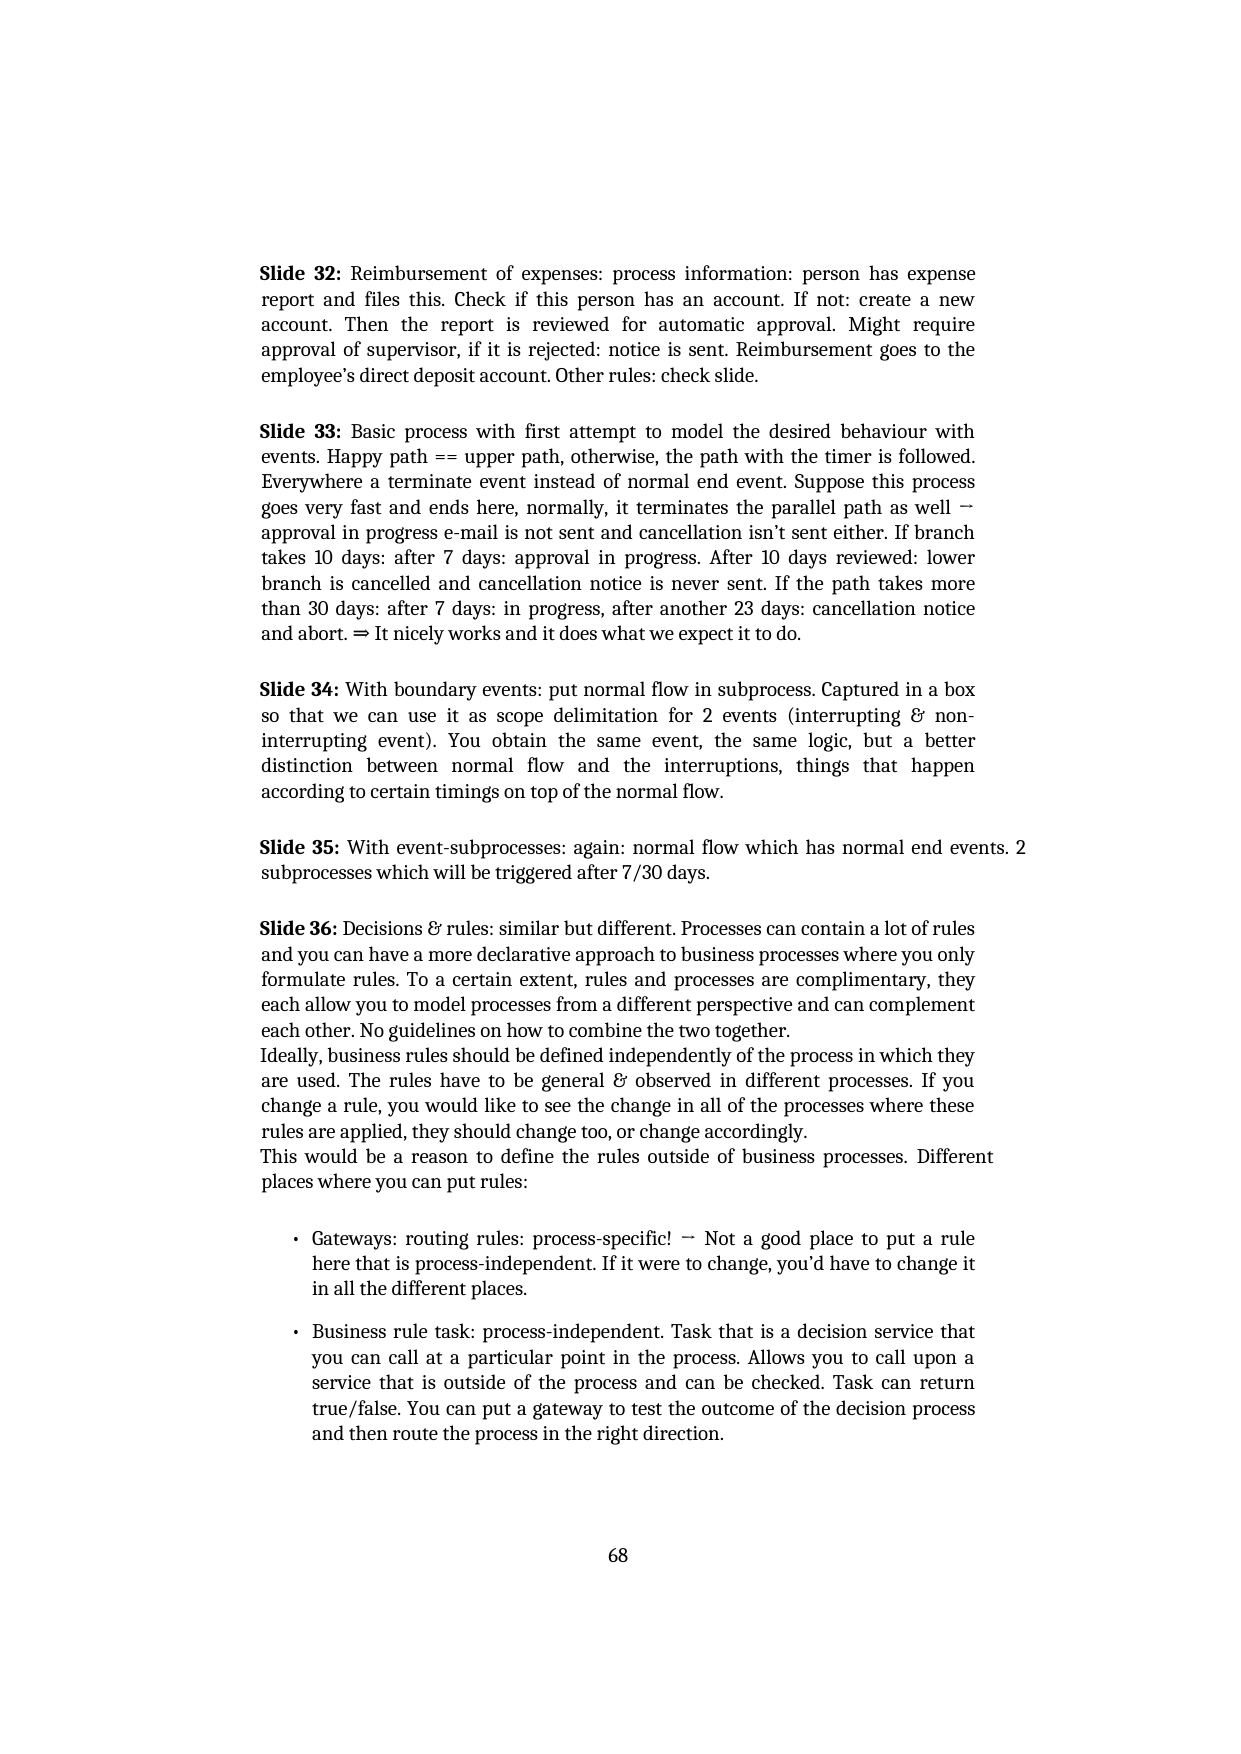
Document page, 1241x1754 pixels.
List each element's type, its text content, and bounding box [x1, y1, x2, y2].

text Ideally, business rules should be defined independently of the process in which they are used. The rules have to be general & observed in different processes. If you change a rule, you would like to see the change in all of the processes where these rules are applied, they should change too, or change accordingly. [260, 1043, 976, 1143]
list Gateways: routing rules: process-specific! → Not a good place to put a rule here that is process-independent. If it were to change, you’d have to change it in all the different places. [291, 1226, 976, 1301]
text This would be a reason to define the rules outside of business processes. Different places where you can put rules: [260, 1145, 993, 1194]
text Slide 35: With event-subprocesses: again: normal flow which has normal end events. 2 subprocesses which will be triggered after 7/30 days. [260, 836, 1026, 885]
list Business rule task: process-independent. Task that is a decision service that you can call at a particular point in the process. Allows you to call upon a service that is outside of the process and can be checked. Task can return true/false. You can put a gateway to test the outcome of the decision process and then route the process in the right direction. [291, 1320, 976, 1445]
text Slide 36: Decisions & rules: similar but different. Processes can contain a lot of rules and you can have a more declarative approach to business processes where you only formulate rules. To a certain extent, rules and processes are complimentary, they each allow you to model processes from a different perspective and can complement each other. No guidelines on how to combine the two together. [260, 917, 976, 1042]
text Slide 32: Reimbursement of expenses: process information: person has expense report and files this. Check if this person has an account. If not: create a new account. Then the report is reviewed for automatic approval. Might require approval of supervisor, if it is rejected: notice is sent. Reimbursement goes to the employee’s direct deposit account. Other rules: check slide. [260, 262, 976, 387]
text Slide 33: Basic process with first attempt to model the desired behaviour with events. Happy path == upper path, otherwise, the path with the timer is followed. Everywhere a terminate event instead of normal end event. Suppose this process goes very fast and ends here, normally, it terminates the parallel path as well → approval in progress e-mail is not sent and cancellation isn’t sent either. If branch takes 10 days: after 7 days: approval in progress. After 10 days reviewed: lower branch is cancelled and cancellation notice is never sent. If the path takes more than 30 days: after 7 days: in progress, after another 23 days: cancellation notice and abort. ⇒ It nicely works and it does what we expect it to do. [260, 419, 976, 646]
text Slide 34: With boundary events: put normal flow in subprocess. Captured in a box so that we can use it as scope delimitation for 2 events (interrupting & non-interrupting event). You obtain the same event, the same logic, but a better distinction between normal flow and the interruptions, things that happen according to certain timings on top of the normal flow. [260, 678, 976, 803]
